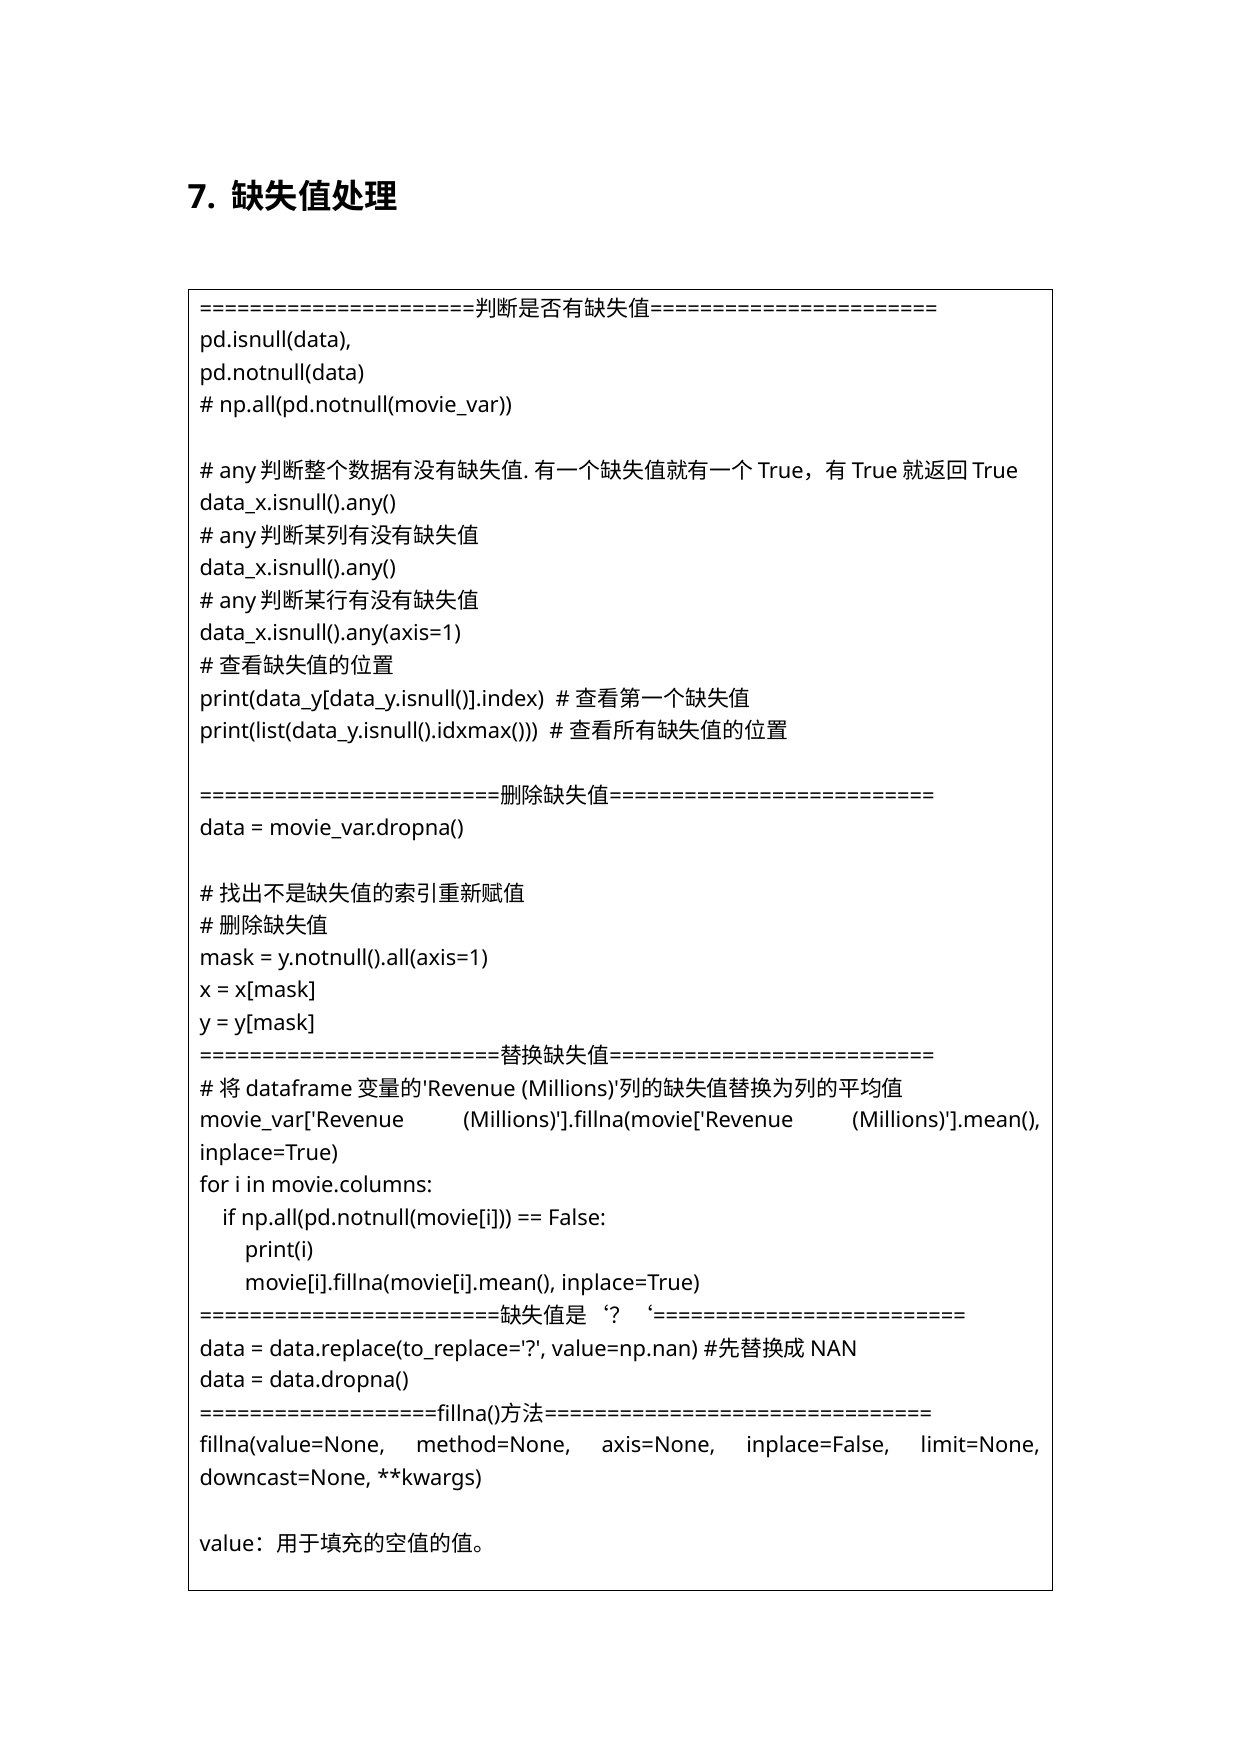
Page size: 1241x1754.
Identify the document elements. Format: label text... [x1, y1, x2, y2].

subtitle 缺失值处理 [187, 162, 1053, 227]
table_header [189, 290, 1052, 1590]
